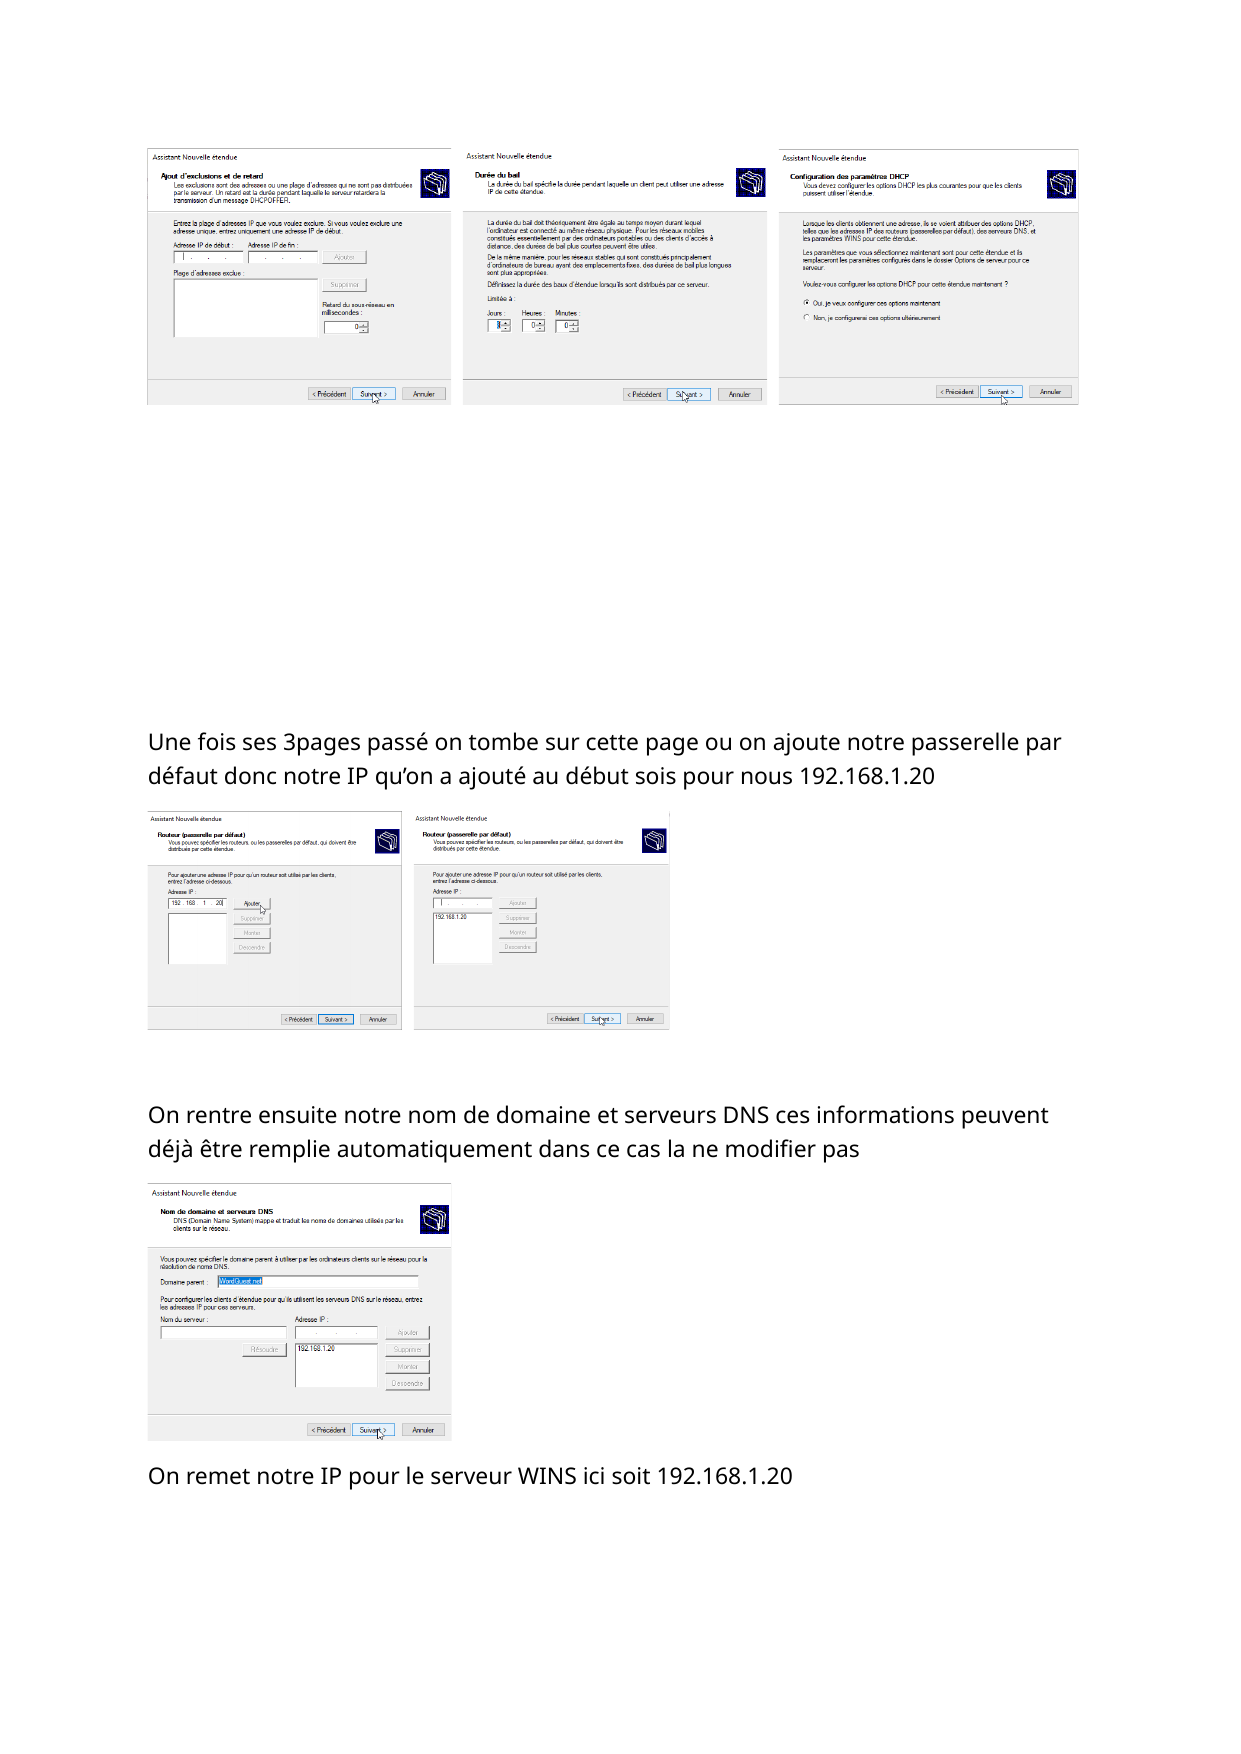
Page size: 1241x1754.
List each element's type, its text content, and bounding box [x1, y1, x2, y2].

picture [147, 1182, 452, 1441]
text On remet notre IP pour le serveur WINS ici soit 192.168.1.20 [148, 1460, 1093, 1491]
picture [778, 148, 1079, 405]
picture [462, 147, 768, 405]
text On rentre ensuite notre nom de domaine et serveurs DNS ces informations peuvent déjà être remplie automatiquement dans ce cas la ne modifier pas [148, 1099, 1093, 1164]
picture [147, 147, 452, 405]
text Une fois ses 3pages passé on tombe sur cette page ou on ajoute notre passerelle par défaut donc notre IP qu’on a ajouté au début sois pour nous 192.168.1.20 [148, 726, 1093, 791]
picture [147, 810, 402, 1030]
picture [413, 811, 670, 1030]
